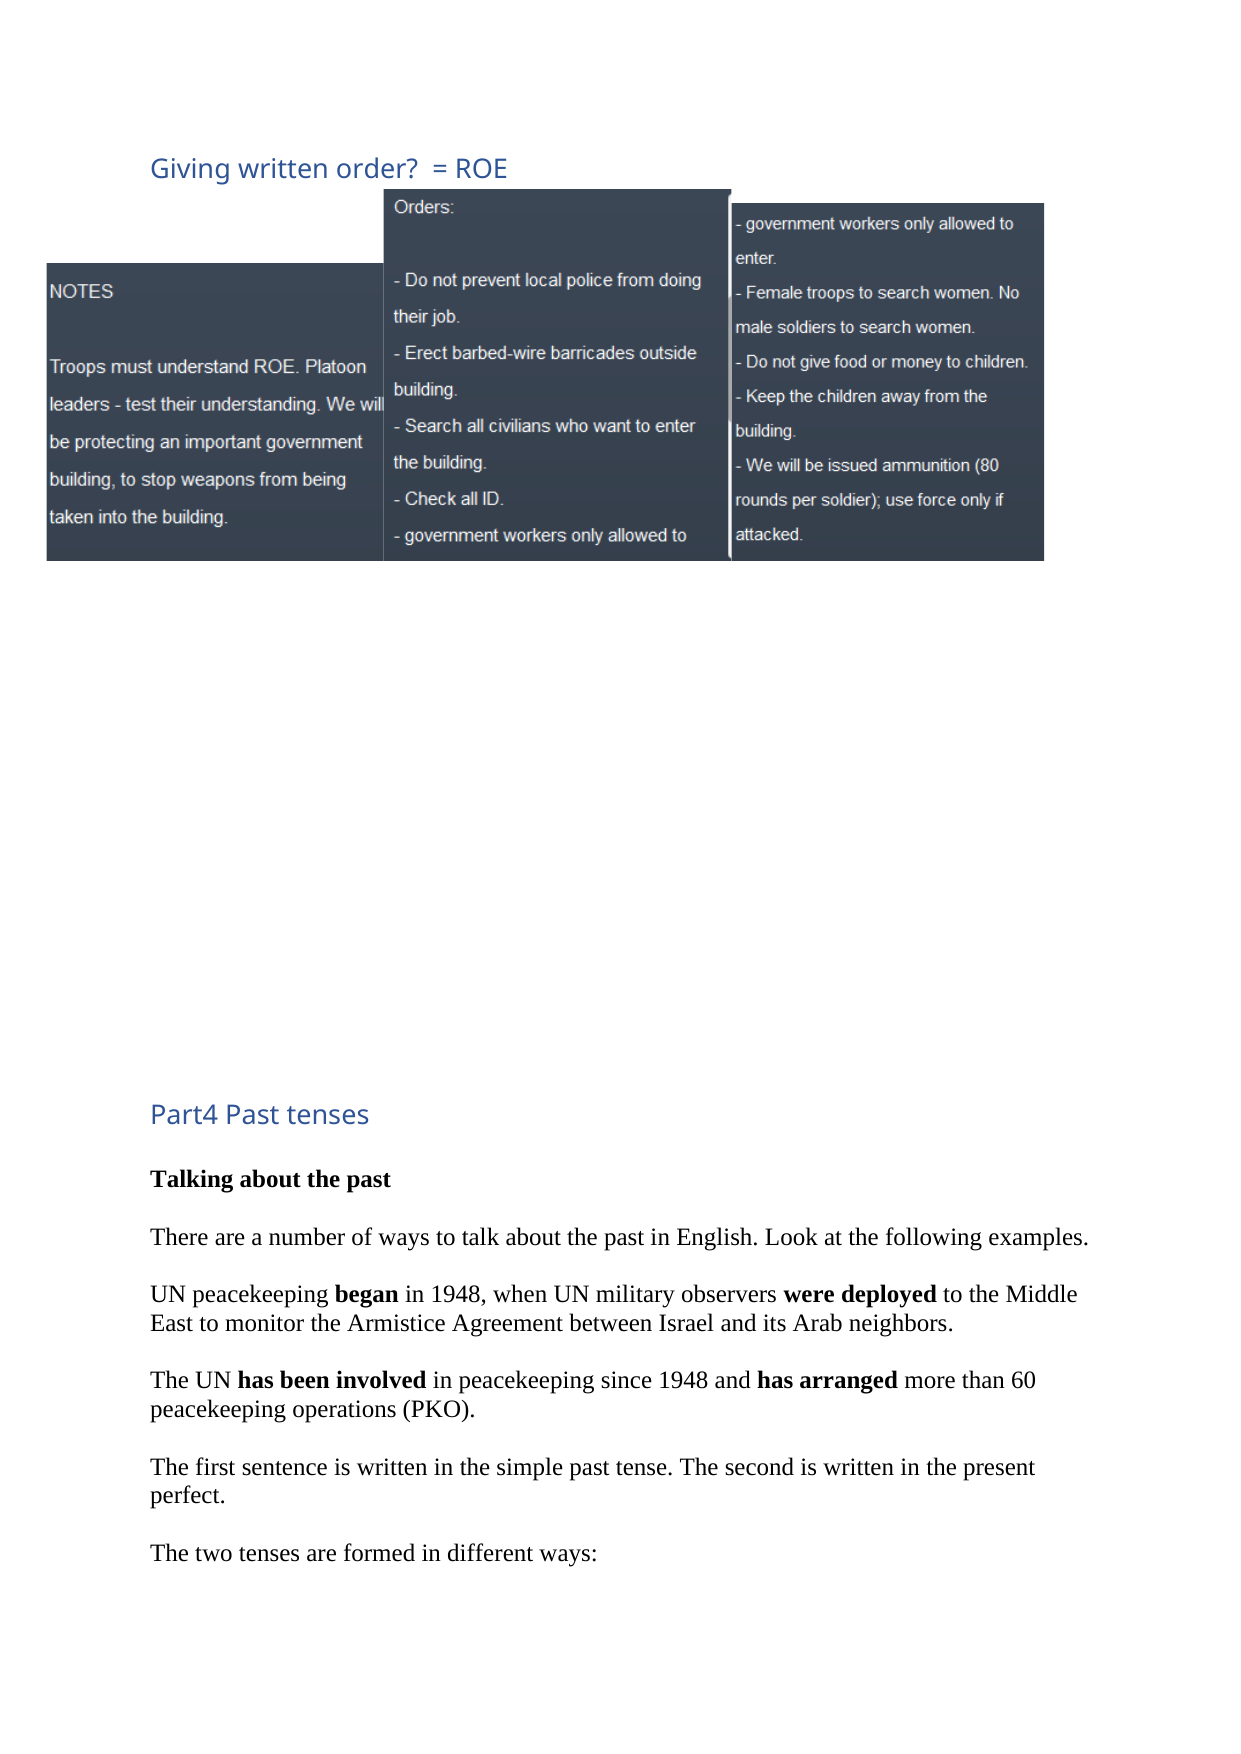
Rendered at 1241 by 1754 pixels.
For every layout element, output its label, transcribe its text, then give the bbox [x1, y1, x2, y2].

subtitle Part4 Past tenses [150, 1095, 1090, 1132]
subtitle Giving written order? = ROE [150, 150, 1090, 187]
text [150, 1164, 1090, 1596]
picture [46, 189, 1045, 561]
